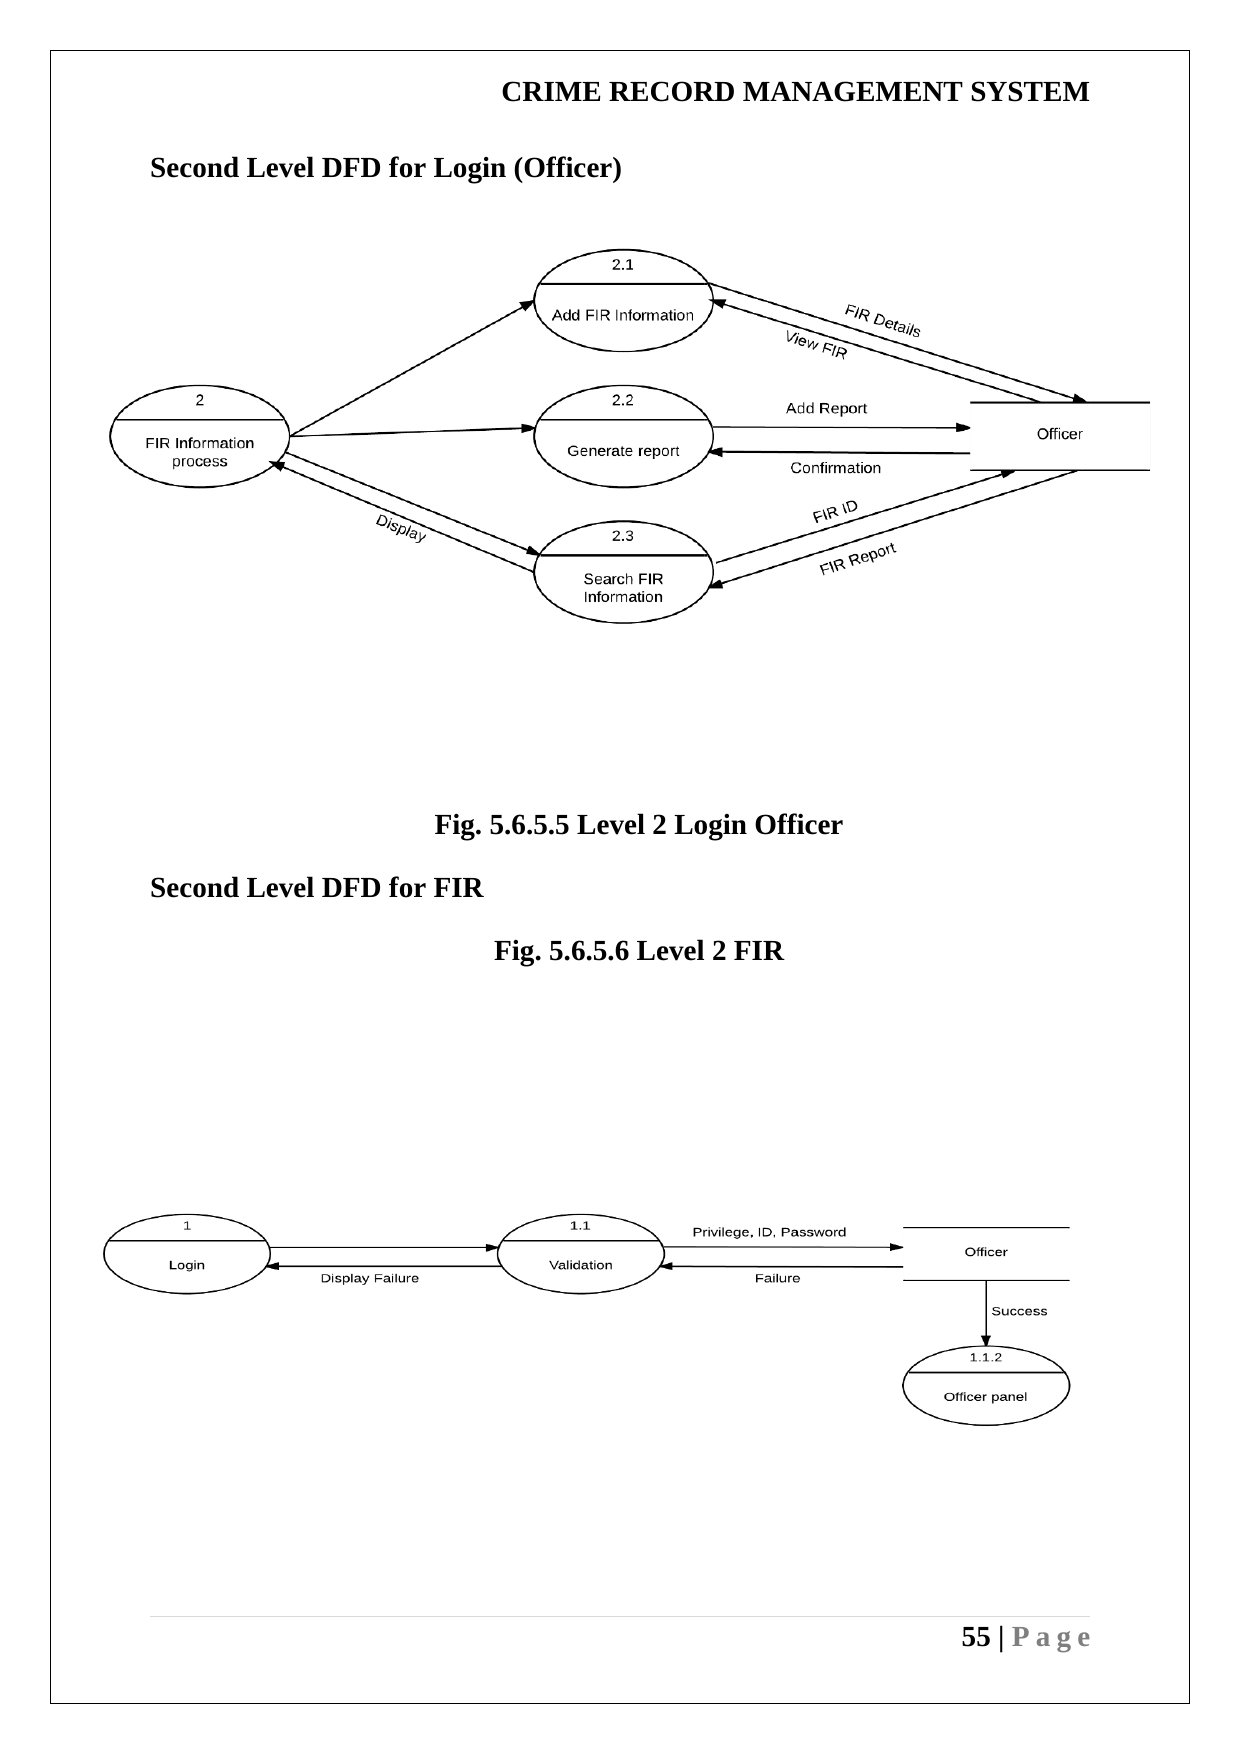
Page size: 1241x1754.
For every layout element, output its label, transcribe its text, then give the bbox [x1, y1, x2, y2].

text Second Level DFD for Login (Officer) [150, 150, 1090, 183]
picture [83, 218, 1226, 699]
text Fig. 5.6.5.5 Level 2 Login Officer [187, 807, 1090, 841]
text Second Level DFD for FIR [150, 870, 1090, 904]
text Fig. 5.6.5.6 Level 2 FIR [187, 933, 1090, 967]
picture [37, 1056, 1169, 1504]
